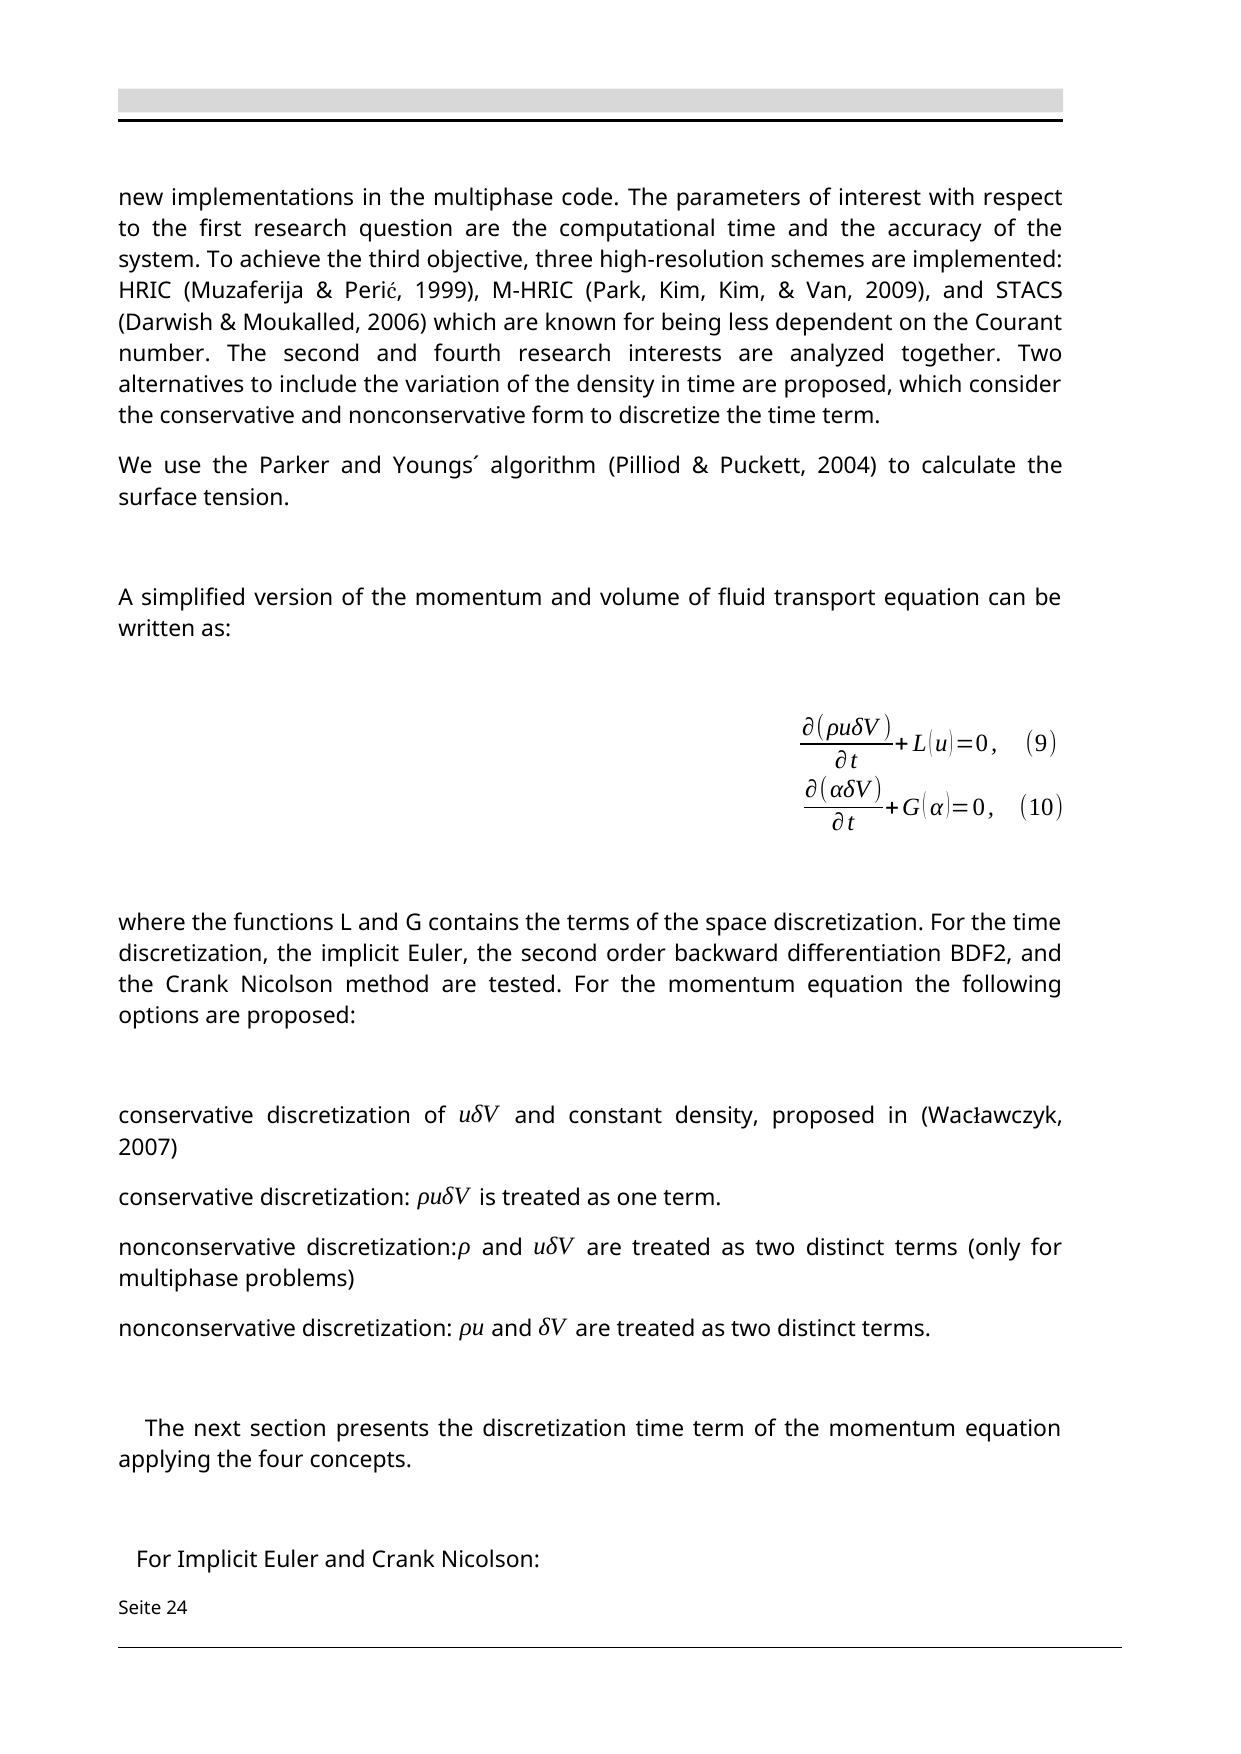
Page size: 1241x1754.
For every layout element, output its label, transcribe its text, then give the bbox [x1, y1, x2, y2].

text The next section presents the discretization time term of the momentum equation applying the four concepts. [118, 1412, 1063, 1474]
text nonconservative discretization: and are treated as two distinct terms. [118, 1312, 1063, 1343]
text nonconservative discretization: and are treated as two distinct terms (only for multiphase problems) [118, 1230, 1063, 1293]
text A simplified version of the momentum and volume of fluid transport equation can be written as: [118, 581, 1063, 643]
text We use the Parker and Youngs´ algorithm (Pilliod & Puckett, 2004) to calculate the surface tension. [118, 449, 1063, 512]
text where the functions L and G contains the terms of the space discretization. For the time discretization, the implicit Euler, the second order backward differentiation BDF2, and the Crank Nicolson method are tested. For the momentum equation the following options are proposed: [118, 905, 1063, 1030]
text conservative discretization: is treated as one term. [118, 1180, 1063, 1212]
text For Implicit Euler and Crank Nicolson: [118, 1543, 1063, 1574]
text conservative discretization of and constant density, proposed in (Wacławczyk, 2007) [118, 1099, 1063, 1162]
